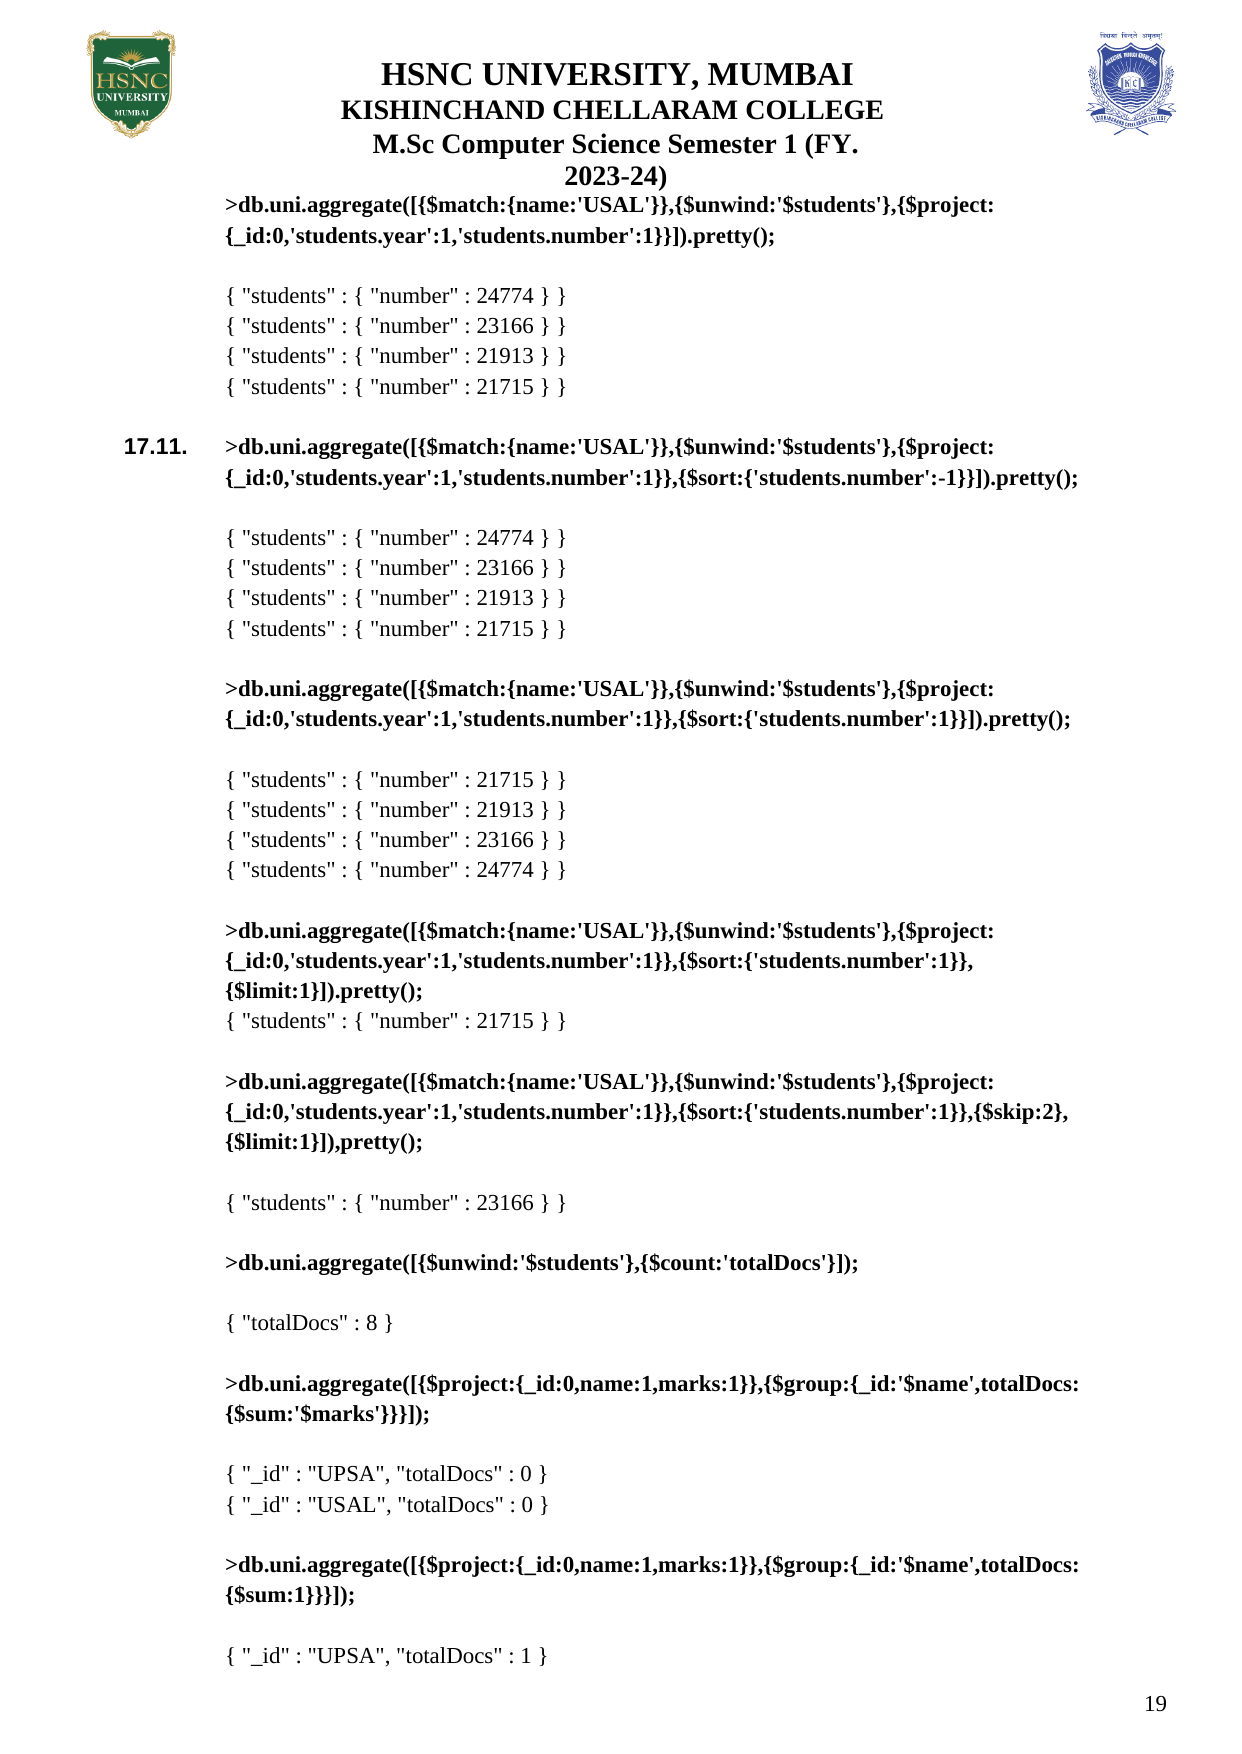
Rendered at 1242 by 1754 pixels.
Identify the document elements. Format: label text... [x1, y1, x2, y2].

text { "_id" : "UPSA", "totalDocs" : 1 } [225, 1642, 1167, 1668]
text { "students" : { "number" : 21913 } } [225, 796, 1167, 822]
text { "students" : { "number" : 21715 } } [225, 1007, 1167, 1034]
text { "_id" : "USAL", "totalDocs" : 0 } [225, 1491, 1167, 1517]
text >db.uni.aggregate([{$match:{name:'USAL'}},{$unwind:'$students'},{$project:{_id:0,'students.year':1,'students.number':1}}]).pretty(); [225, 192, 1167, 248]
text { "students" : { "number" : 23166 } } [225, 826, 1167, 852]
picture [86, 29, 177, 139]
text >db.uni.aggregate([{$match:{name:'USAL'}},{$unwind:'$students'},{$project:{_id:0,'students.year':1,'students.number':1}},{$sort:{'students.number':1}}]).pretty(); [225, 675, 1167, 732]
text >db.uni.aggregate([{$unwind:'$students'},{$count:'totalDocs'}]); [225, 1249, 1167, 1275]
text { "students" : { "number" : 21715 } } [225, 373, 1167, 399]
text >db.uni.aggregate([{$project:{_id:0,name:1,marks:1}},{$group:{_id:'$name',totalDocs:{$sum:1}}}]); [225, 1551, 1167, 1608]
text { "students" : { "number" : 21913 } } [225, 584, 1167, 611]
text >db.uni.aggregate([{$project:{_id:0,name:1,marks:1}},{$group:{_id:'$name',totalDocs:{$sum:'$marks'}}}]); [225, 1370, 1167, 1426]
text { "students" : { "number" : 24774 } } [225, 524, 1167, 550]
text { "students" : { "number" : 23166 } } [225, 312, 1167, 339]
list >db.uni.aggregate([{$match:{name:'USAL'}},{$unwind:'$students'},{$project:{_id:0,'students.year':1,'students.number':1}},{$sort:{'students.number':-1}}]).pretty(); [187, 433, 1167, 490]
picture [1085, 30, 1177, 136]
text >db.uni.aggregate([{$match:{name:'USAL'}},{$unwind:'$students'},{$project:{_id:0,'students.year':1,'students.number':1}},{$sort:{'students.number':1}},{$limit:1}]).pretty(); [225, 917, 1167, 1003]
text { "students" : { "number" : 23166 } } [225, 554, 1167, 581]
text { "_id" : "UPSA", "totalDocs" : 0 } [225, 1460, 1167, 1487]
text { "students" : { "number" : 21715 } } [225, 766, 1167, 792]
text { "students" : { "number" : 24774 } } [225, 856, 1167, 883]
text { "totalDocs" : 8 } [225, 1309, 1167, 1336]
text { "students" : { "number" : 21715 } } [225, 614, 1167, 641]
text { "students" : { "number" : 23166 } } [225, 1188, 1167, 1215]
text { "students" : { "number" : 24774 } } [225, 282, 1167, 308]
text { "students" : { "number" : 21913 } } [225, 343, 1167, 369]
text >db.uni.aggregate([{$match:{name:'USAL'}},{$unwind:'$students'},{$project:{_id:0,'students.year':1,'students.number':1}},{$sort:{'students.number':1}},{$skip:2},{$limit:1}]),pretty(); [225, 1068, 1167, 1154]
